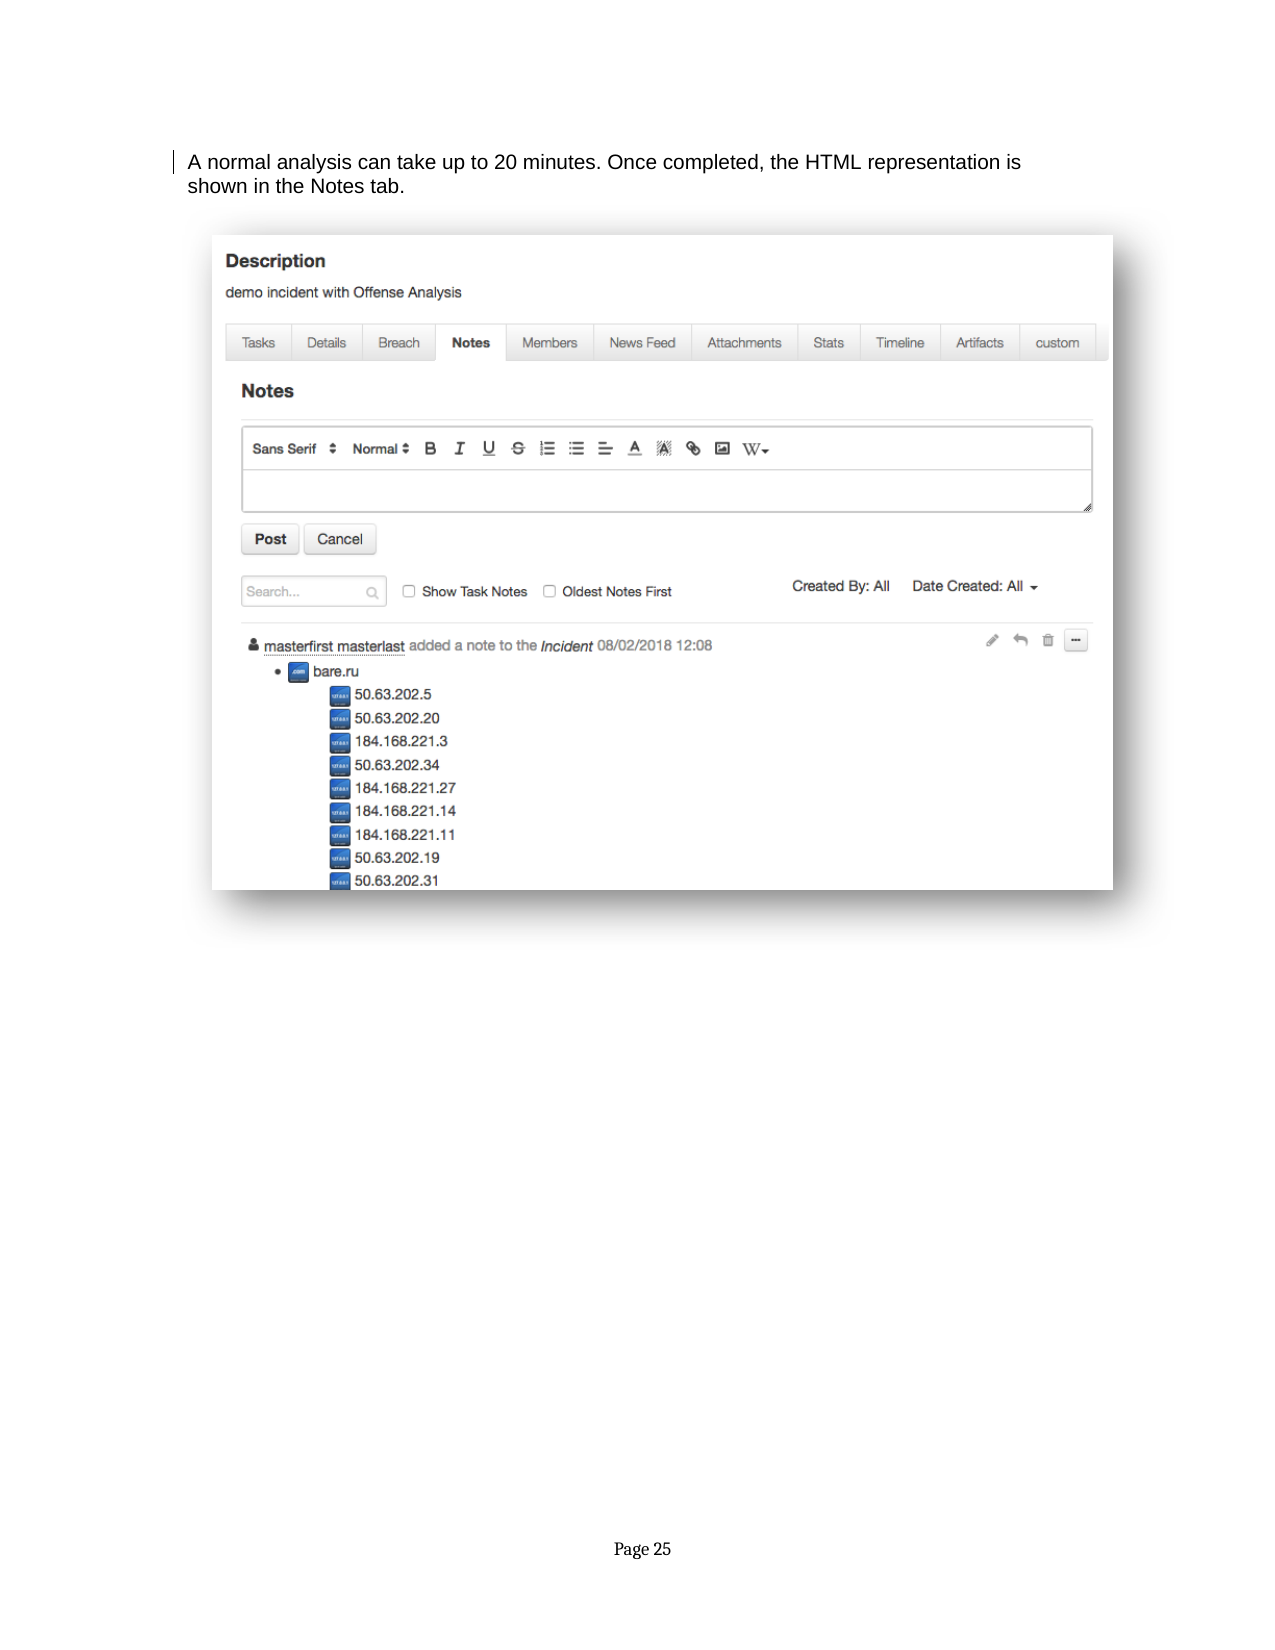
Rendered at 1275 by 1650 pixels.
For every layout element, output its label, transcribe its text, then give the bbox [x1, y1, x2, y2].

text A normal analysis can take up to 20 minutes. Once completed, the HTML representation is shown in the Notes tab. [187, 150, 1087, 198]
picture [212, 235, 1113, 890]
